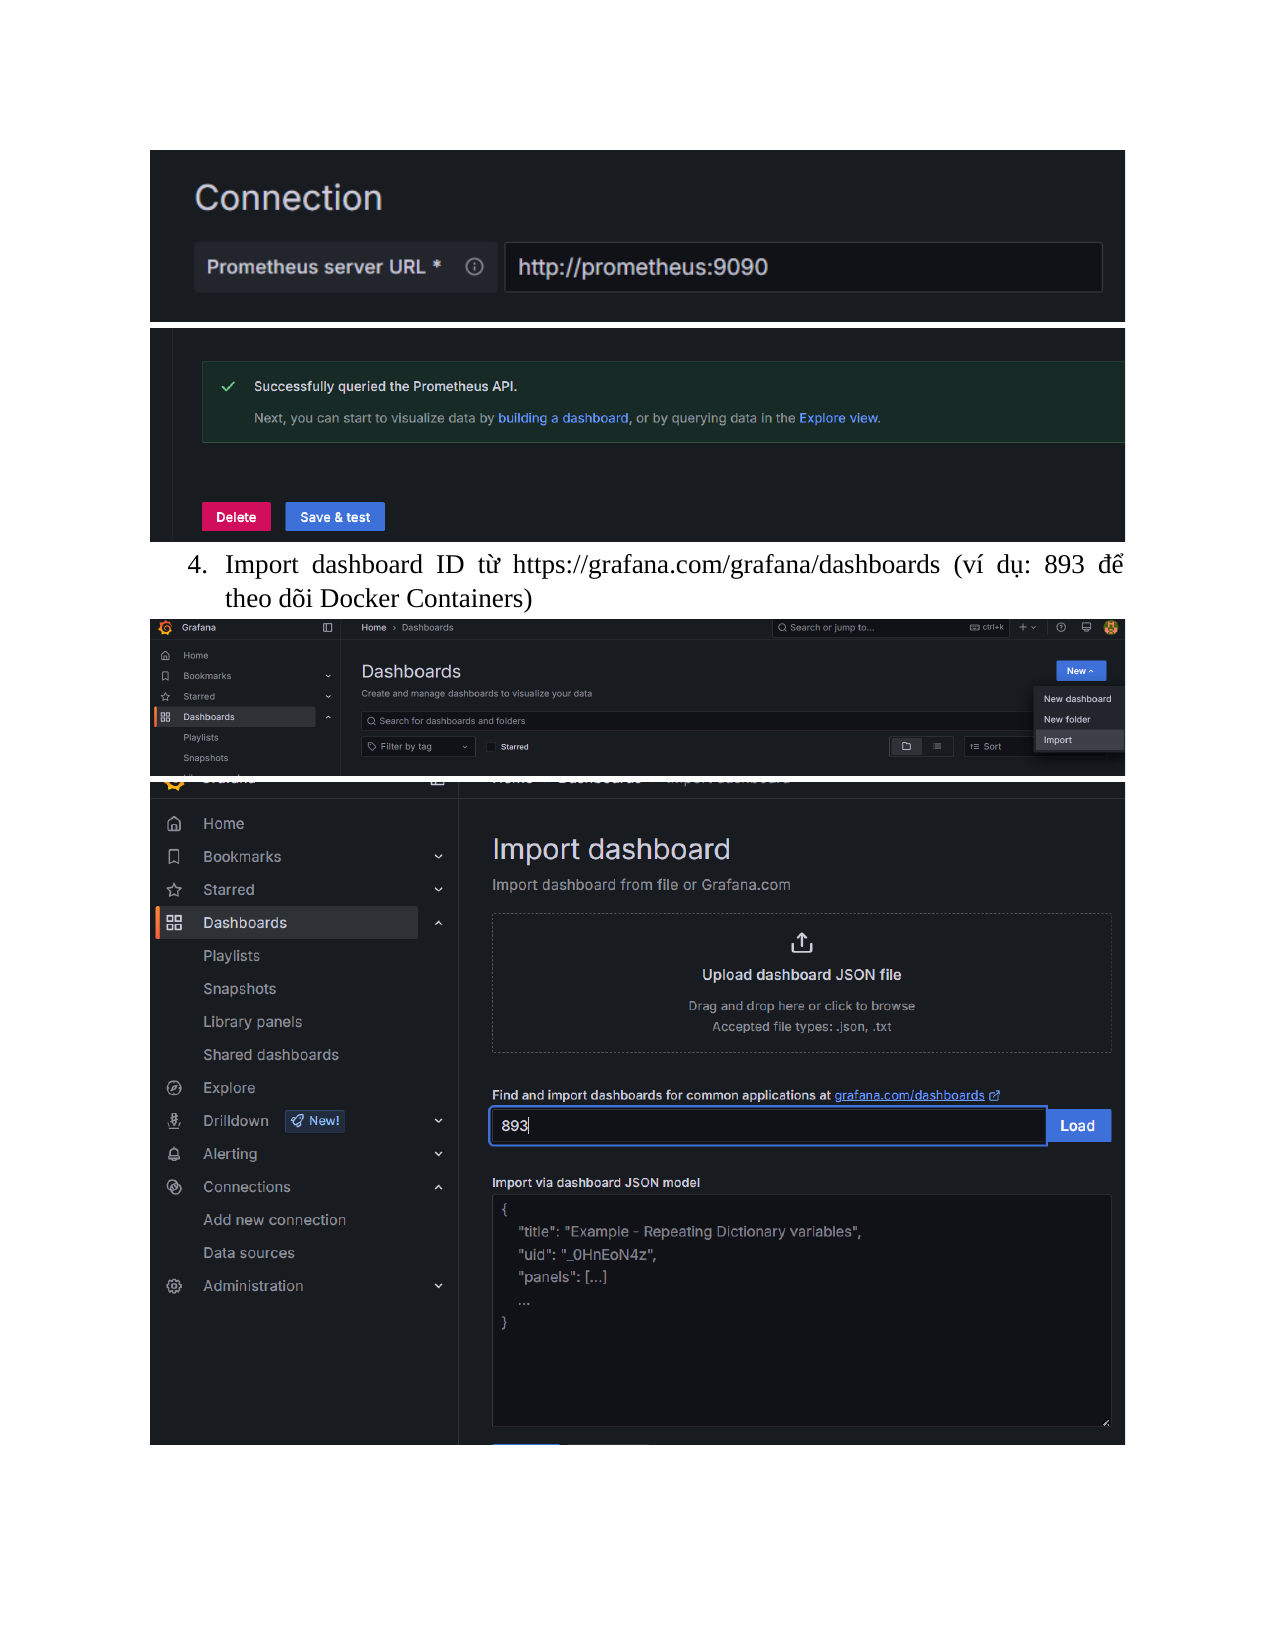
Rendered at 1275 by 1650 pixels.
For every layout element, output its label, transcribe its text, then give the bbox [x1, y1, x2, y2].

list Import dashboard ID từ https://grafana.com/grafana/dashboards (ví dụ: 893 để theo dõi Docker Containers) [187, 548, 1125, 613]
picture [150, 328, 1125, 542]
picture [150, 619, 1125, 776]
picture [150, 150, 1125, 322]
picture [150, 782, 1125, 1445]
